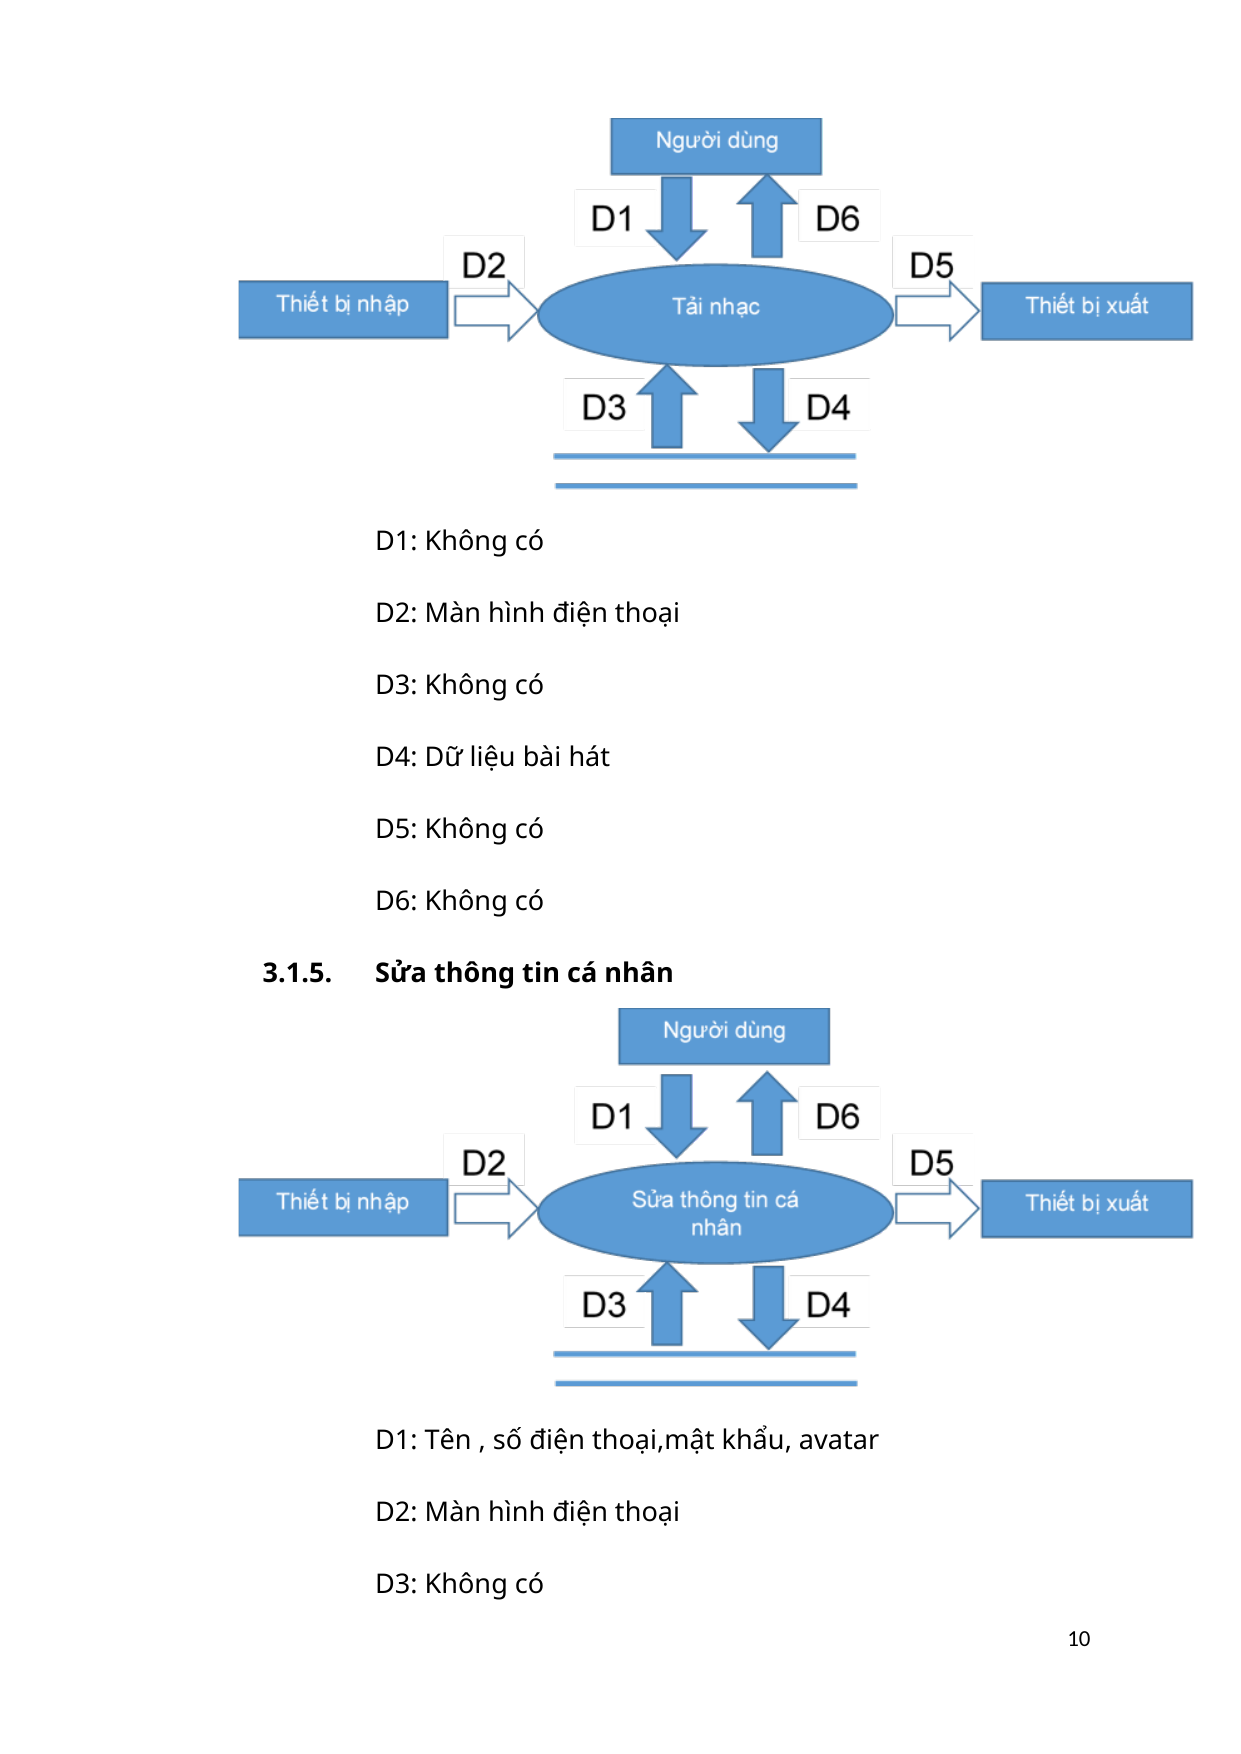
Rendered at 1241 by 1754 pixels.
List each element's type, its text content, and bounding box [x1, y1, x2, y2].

text D4: Dữ liệu bài hát [300, 737, 1090, 774]
text D5: Không có [300, 809, 1090, 846]
picture [238, 118, 1195, 491]
text D6: Không có [300, 881, 1090, 918]
text D2: Màn hình điện thoại [300, 1492, 1090, 1529]
text D3: Không có [300, 665, 1090, 702]
text D2: Màn hình điện thoại [300, 593, 1090, 630]
picture [238, 1008, 1195, 1390]
text D3: Không có [300, 1564, 1090, 1601]
text D1: Tên , số điện thoại,mật khẩu, avatar [300, 1420, 1090, 1457]
text D1: Không có [300, 521, 1090, 558]
list Sửa thông tin cá nhân [262, 953, 1090, 990]
